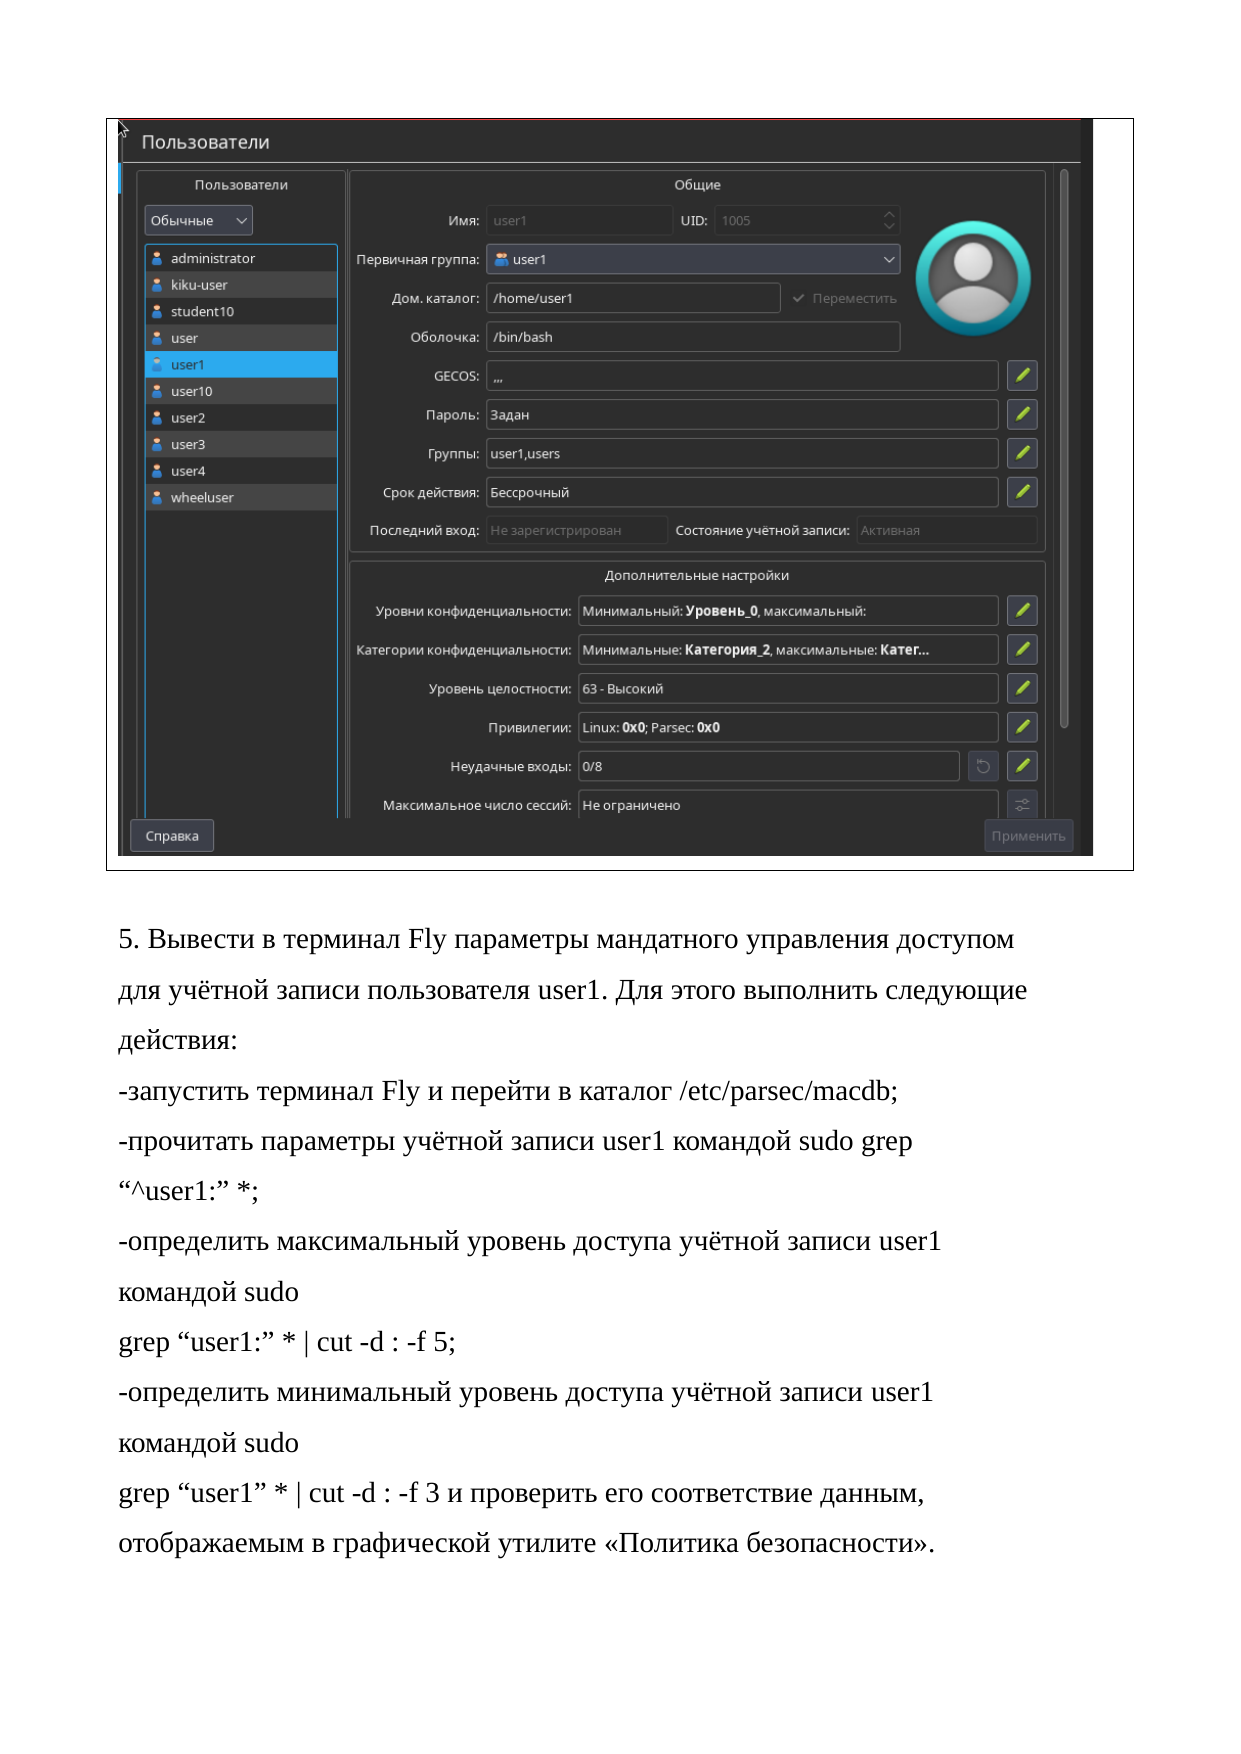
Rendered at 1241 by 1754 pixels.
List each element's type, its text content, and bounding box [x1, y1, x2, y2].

text командой sudo [118, 1274, 1122, 1307]
text grep “user1” * | cut -d : -f 3 и проверить его соответствие данным, [118, 1475, 1122, 1509]
text 5. Вывести в терминал Fly параметры мандатного управления доступом [118, 922, 1122, 955]
text для учётной записи пользователя user1. Для этого выполнить следующие [118, 972, 1122, 1006]
table_header Important Для выполнения данного задания я использовал GUI. Теперь перейдите по такой последовательности: Пуск -> Параметры -> Пользователи и группы -> Пользователи. У меня первоначально было такое: [107, 119, 1133, 870]
text grep “user1:” * | cut -d : -f 5; [118, 1324, 1122, 1358]
text -определить максимальный уровень доступа учётной записи user1 [118, 1223, 1122, 1257]
text -прочитать параметры учётной записи user1 командой sudo grep [118, 1123, 1122, 1156]
text отображаемым в графической утилите «Политика безопасности». [118, 1525, 1122, 1559]
text командой sudo [118, 1425, 1122, 1458]
text “^user1:” *; [118, 1173, 1122, 1207]
text действия: [118, 1022, 1122, 1056]
text -запустить терминал Fly и перейти в каталог /etc/parsec/macdb; [118, 1073, 1122, 1106]
picture [118, 119, 1094, 856]
text -определить минимальный уровень доступа учётной записи user1 [118, 1374, 1122, 1408]
